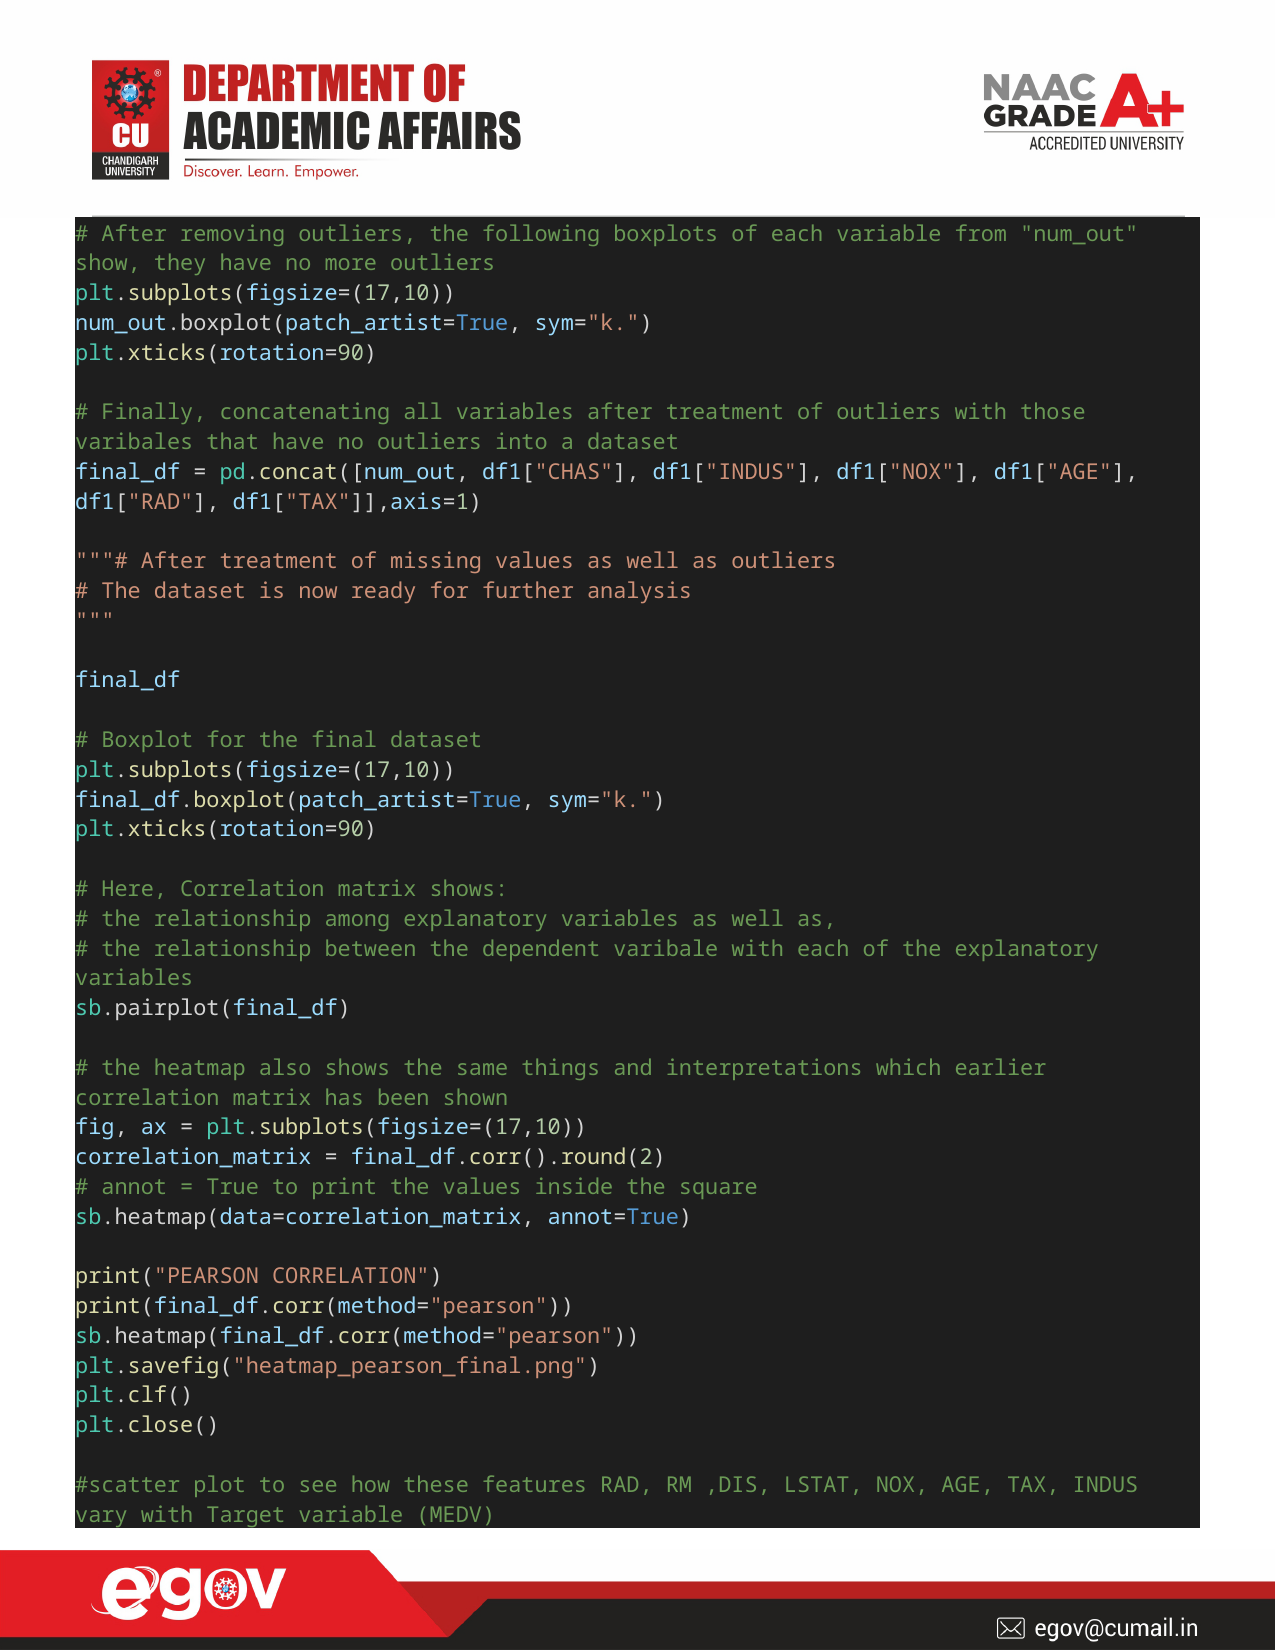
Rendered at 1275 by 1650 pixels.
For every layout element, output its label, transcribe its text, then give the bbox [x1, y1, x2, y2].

text # the heatmap also shows the same things and interpretations which earlier correlation matrix has been shown [75, 1052, 1200, 1111]
text # The dataset is now ready for further analysis [75, 575, 1200, 605]
picture [0, 0, 1275, 218]
text # Boxplot for the final dataset [75, 724, 1200, 754]
text """ [75, 605, 1200, 634]
text # After removing outliers, the following boxplots of each variable from "num_out" show, they have no more outliers [75, 217, 1200, 277]
text fig, ax = plt.subplots(figsize=(17,10)) [75, 1111, 1200, 1141]
text # annot = True to print the values inside the square [75, 1171, 1200, 1201]
text correlation_matrix = final_df.corr().round(2) [75, 1141, 1200, 1171]
text plt.subplots(figsize=(17,10)) [75, 754, 1200, 783]
text print("PEARSON CORRELATION") [75, 1260, 1200, 1290]
text # the relationship between the dependent varibale with each of the explanatory variables [75, 932, 1200, 992]
text plt.subplots(figsize=(17,10)) [75, 277, 1200, 307]
text sb.pairplot(final_df) [75, 992, 1200, 1022]
text print(final_df.corr(method="pearson")) [75, 1290, 1200, 1320]
text sb.heatmap(data=correlation_matrix, annot=True) [75, 1201, 1200, 1230]
text final_df = pd.concat([num_out, df1["CHAS"], df1["INDUS"], df1["NOX"], df1["AGE"], df1["RAD"], df1["TAX"]],axis=1) [75, 456, 1200, 515]
text plt.close() [75, 1409, 1200, 1439]
text final_df [75, 664, 1200, 694]
picture [0, 1549, 1275, 1650]
text sb.heatmap(final_df.corr(method="pearson")) [75, 1320, 1200, 1349]
text plt.xticks(rotation=90) [75, 813, 1200, 843]
text """# After treatment of missing values as well as outliers [75, 545, 1200, 575]
text final_df.boxplot(patch_artist=True, sym="k.") [75, 783, 1200, 813]
text plt.xticks(rotation=90) [75, 337, 1200, 366]
text # the relationship among explanatory variables as well as, [75, 903, 1200, 932]
text plt.savefig("heatmap_pearson_final.png") [75, 1349, 1200, 1379]
text # Here, Correlation matrix shows: [75, 873, 1200, 903]
text plt.clf() [75, 1379, 1200, 1409]
text num_out.boxplot(patch_artist=True, sym="k.") [75, 307, 1200, 337]
text # Finally, concatenating all variables after treatment of outliers with those varibales that have no outliers into a dataset [75, 396, 1200, 456]
text #scatter plot to see how these features RAD, RM ,DIS, LSTAT, NOX, AGE, TAX, INDUS vary with Target variable (MEDV) [75, 1469, 1200, 1528]
